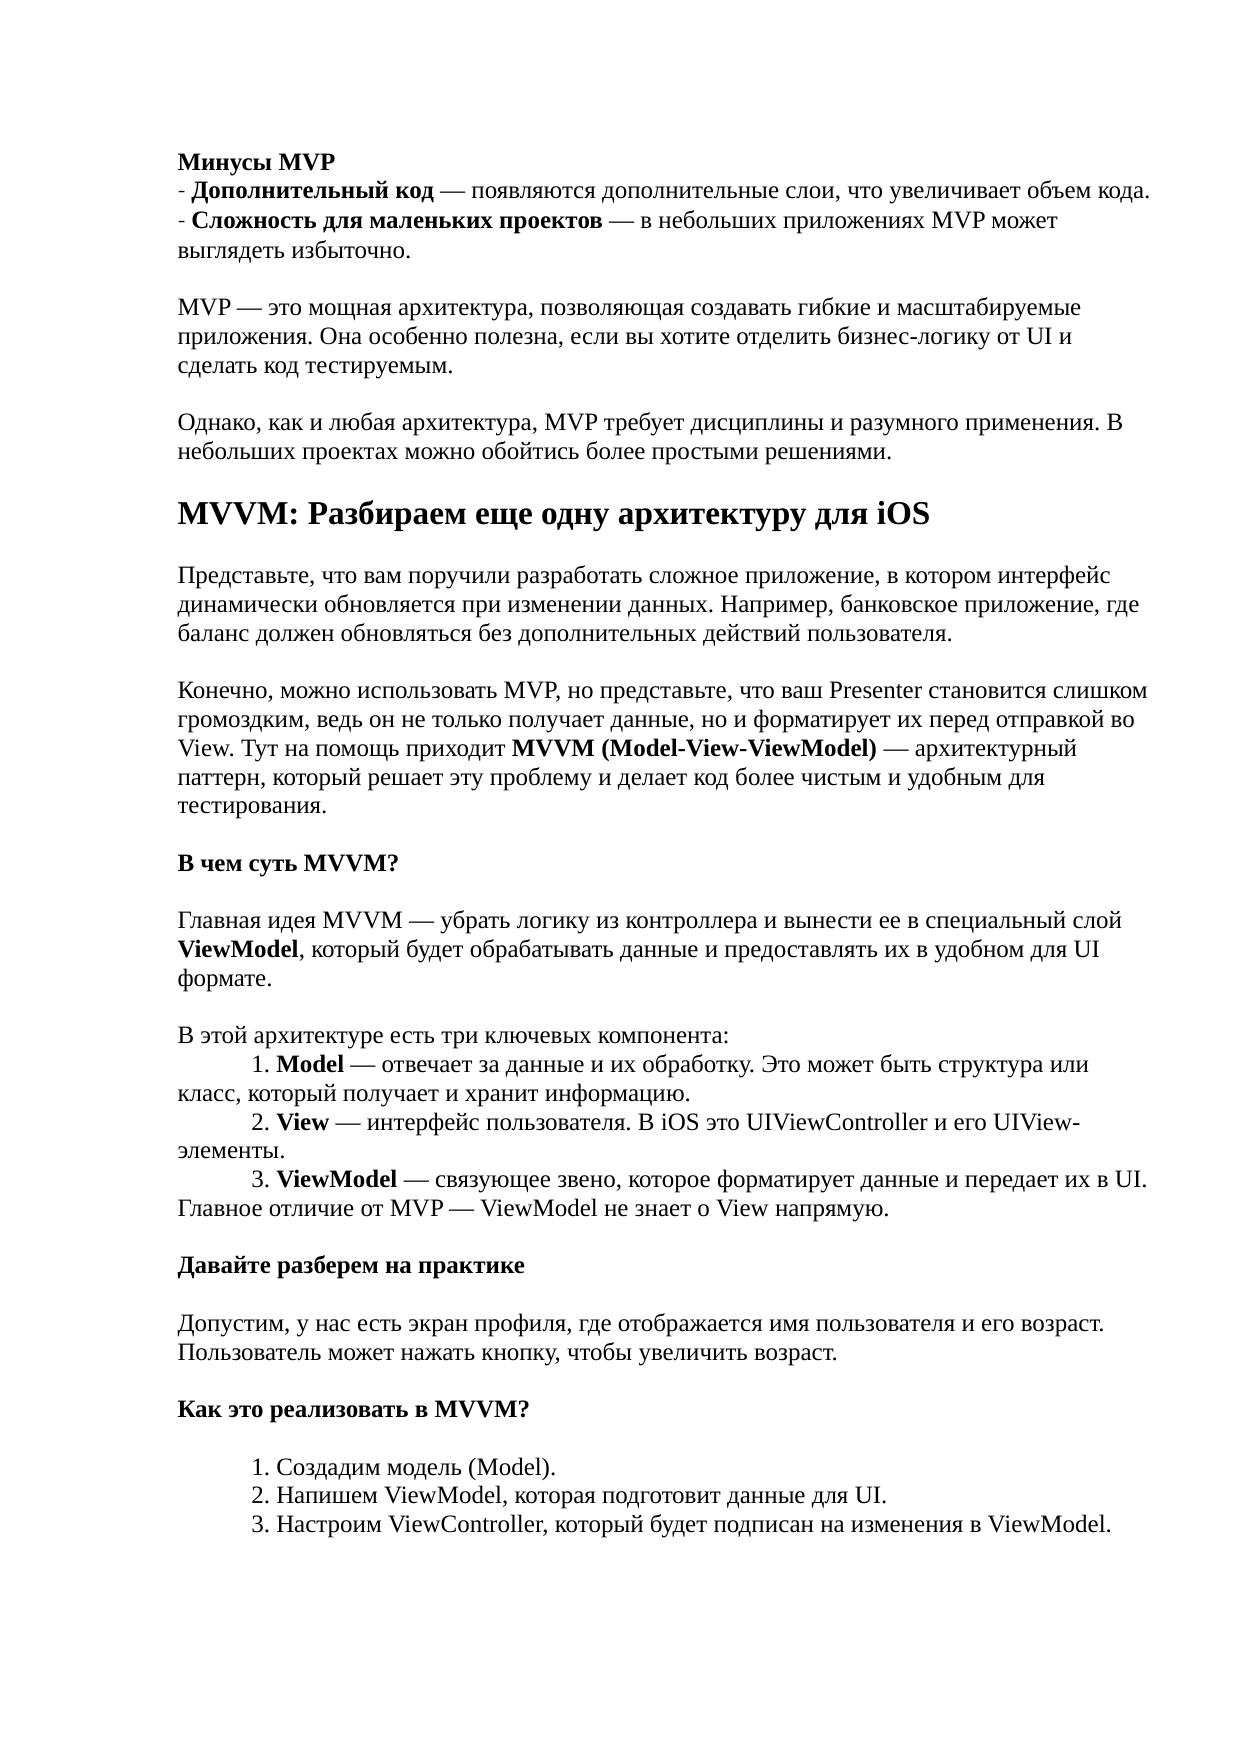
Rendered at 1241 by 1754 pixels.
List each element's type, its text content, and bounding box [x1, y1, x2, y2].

text MVP — это мощная архитектура, позволяющая создавать гибкие и масштабируемые приложения. Она особенно полезна, если вы хотите отделить бизнес-логику от UI и сделать код тестируемым. [177, 292, 1152, 378]
text Минусы MVP [177, 147, 1152, 176]
text 2. Напишем ViewModel, которая подготовит данные для UI. [177, 1481, 1152, 1509]
text Как это реализовать в MVVM? [177, 1394, 1152, 1423]
text Давайте разберем на практике [177, 1251, 1152, 1279]
text - Сложность для маленьких проектов — в небольших приложениях MVP может выглядеть избыточно. [177, 205, 1152, 263]
text Однако, как и любая архитектура, MVP требует дисциплины и разумного применения. В небольших проектах можно обойтись более простыми решениями. [177, 407, 1152, 465]
text MVVM: Разбираем еще одну архитектуру для iOS [177, 493, 1152, 532]
text 1. Model — отвечает за данные и их обработку. Это может быть структура или класс, который получает и хранит информацию. [177, 1049, 1152, 1107]
text 1. Создадим модель (Model). [177, 1452, 1152, 1481]
text - Дополнительный код — появляются дополнительные слои, что увеличивает объем кода. [177, 176, 1152, 205]
text 3. Настроим ViewController, который будет подписан на изменения в ViewModel. [177, 1509, 1152, 1538]
text 2. View — интерфейс пользователя. В iOS это UIViewController и его UIView-элементы. [177, 1107, 1152, 1164]
text 3. ViewModel — связующее звено, которое форматирует данные и передает их в UI. Главное отличие от MVP — ViewModel не знает о View напрямую. [177, 1164, 1152, 1222]
text Допустим, у нас есть экран профиля, где отображается имя пользователя и его возраст. Пользователь может нажать кнопку, чтобы увеличить возраст. [177, 1308, 1152, 1366]
text В чем суть MVVM? [177, 848, 1152, 877]
text Конечно, можно использовать MVP, но представьте, что ваш Presenter становится слишком громоздким, ведь он не только получает данные, но и форматирует их перед отправкой во View. Тут на помощь приходит MVVM (Model-View-ViewModel) — архитектурный паттерн, который решает эту проблему и делает код более чистым и удобным для тестирования. [177, 676, 1152, 819]
text Главная идея MVVM — убрать логику из контроллера и вынести ее в специальный слой ViewModel, который будет обрабатывать данные и предоставлять их в удобном для UI формате. [177, 906, 1152, 992]
text Представьте, что вам поручили разработать сложное приложение, в котором интерфейс динамически обновляется при изменении данных. Например, банковское приложение, где баланс должен обновляться без дополнительных действий пользователя. [177, 561, 1152, 647]
text В этой архитектуре есть три ключевых компонента: [177, 1021, 1152, 1049]
